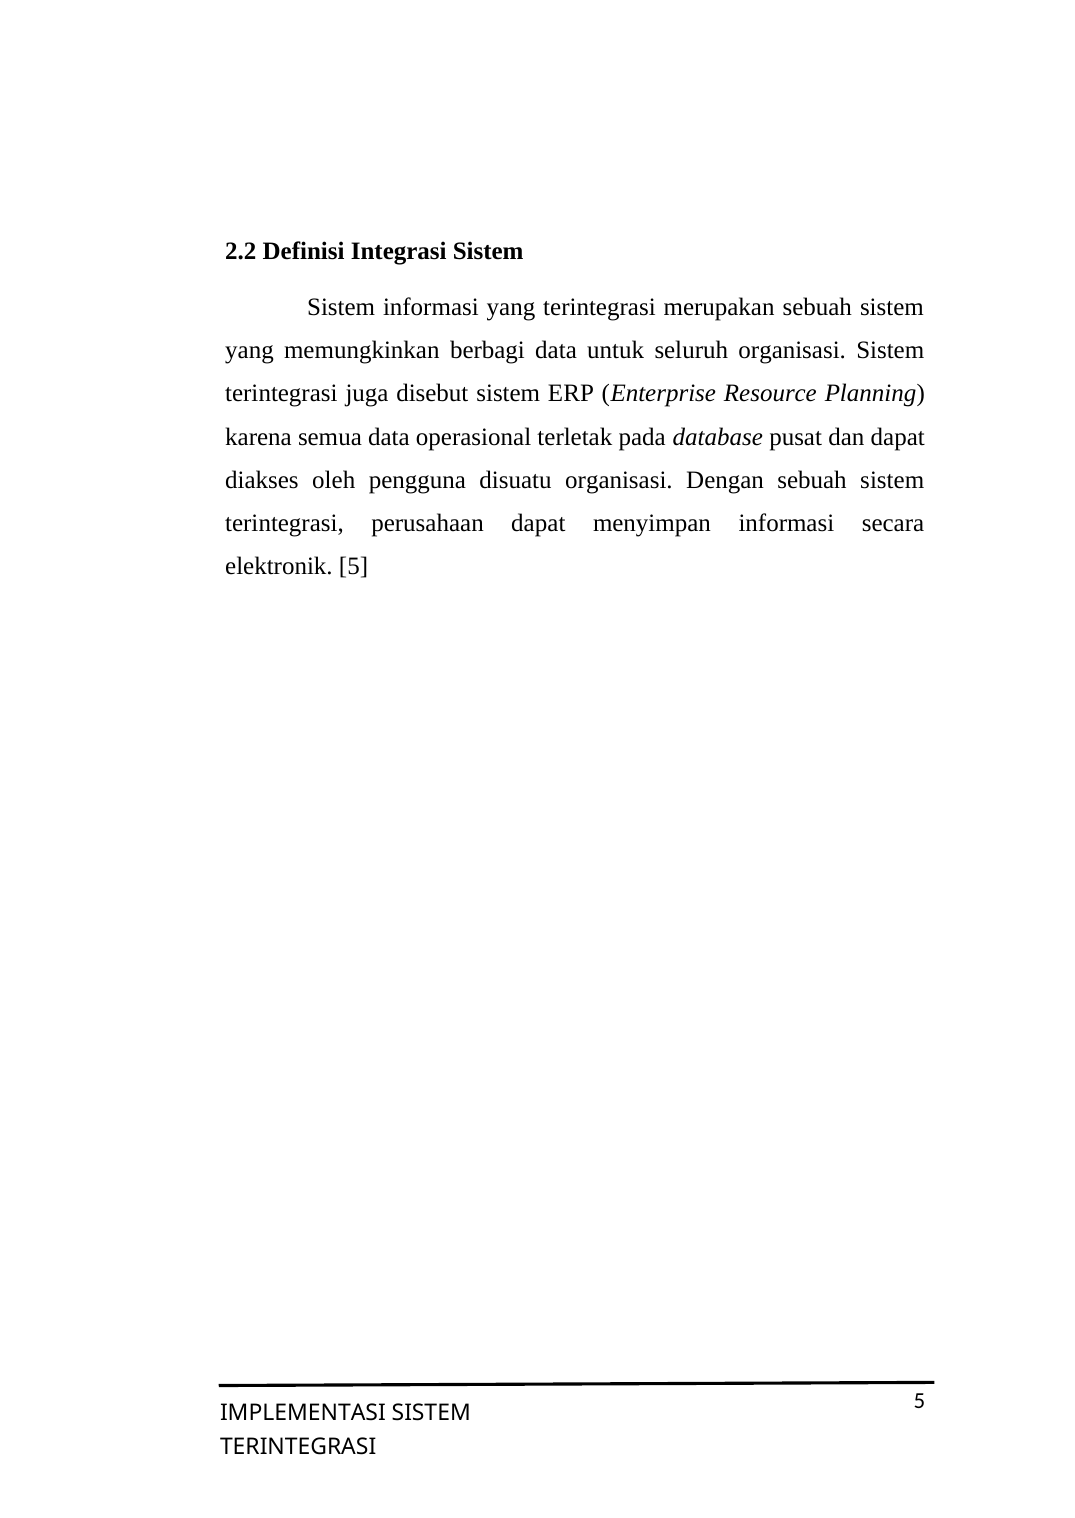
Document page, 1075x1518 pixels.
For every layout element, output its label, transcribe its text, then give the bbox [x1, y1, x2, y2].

text Definisi Integrasi Sistem [225, 236, 925, 265]
list Sistem informasi yang terintegrasi merupakan sebuah sistem yang memungkinkan berbagi data untuk seluruh organisasi. Sistem terintegrasi juga disebut sistem ERP (Enterprise Resource Planning) karena semua data operasional terletak pada database pusat dan dapat diakses oleh pengguna disuatu organisasi. Dengan sebuah sistem terintegrasi, perusahaan dapat menyimpan informasi secara elektronik. [5] [225, 292, 925, 580]
